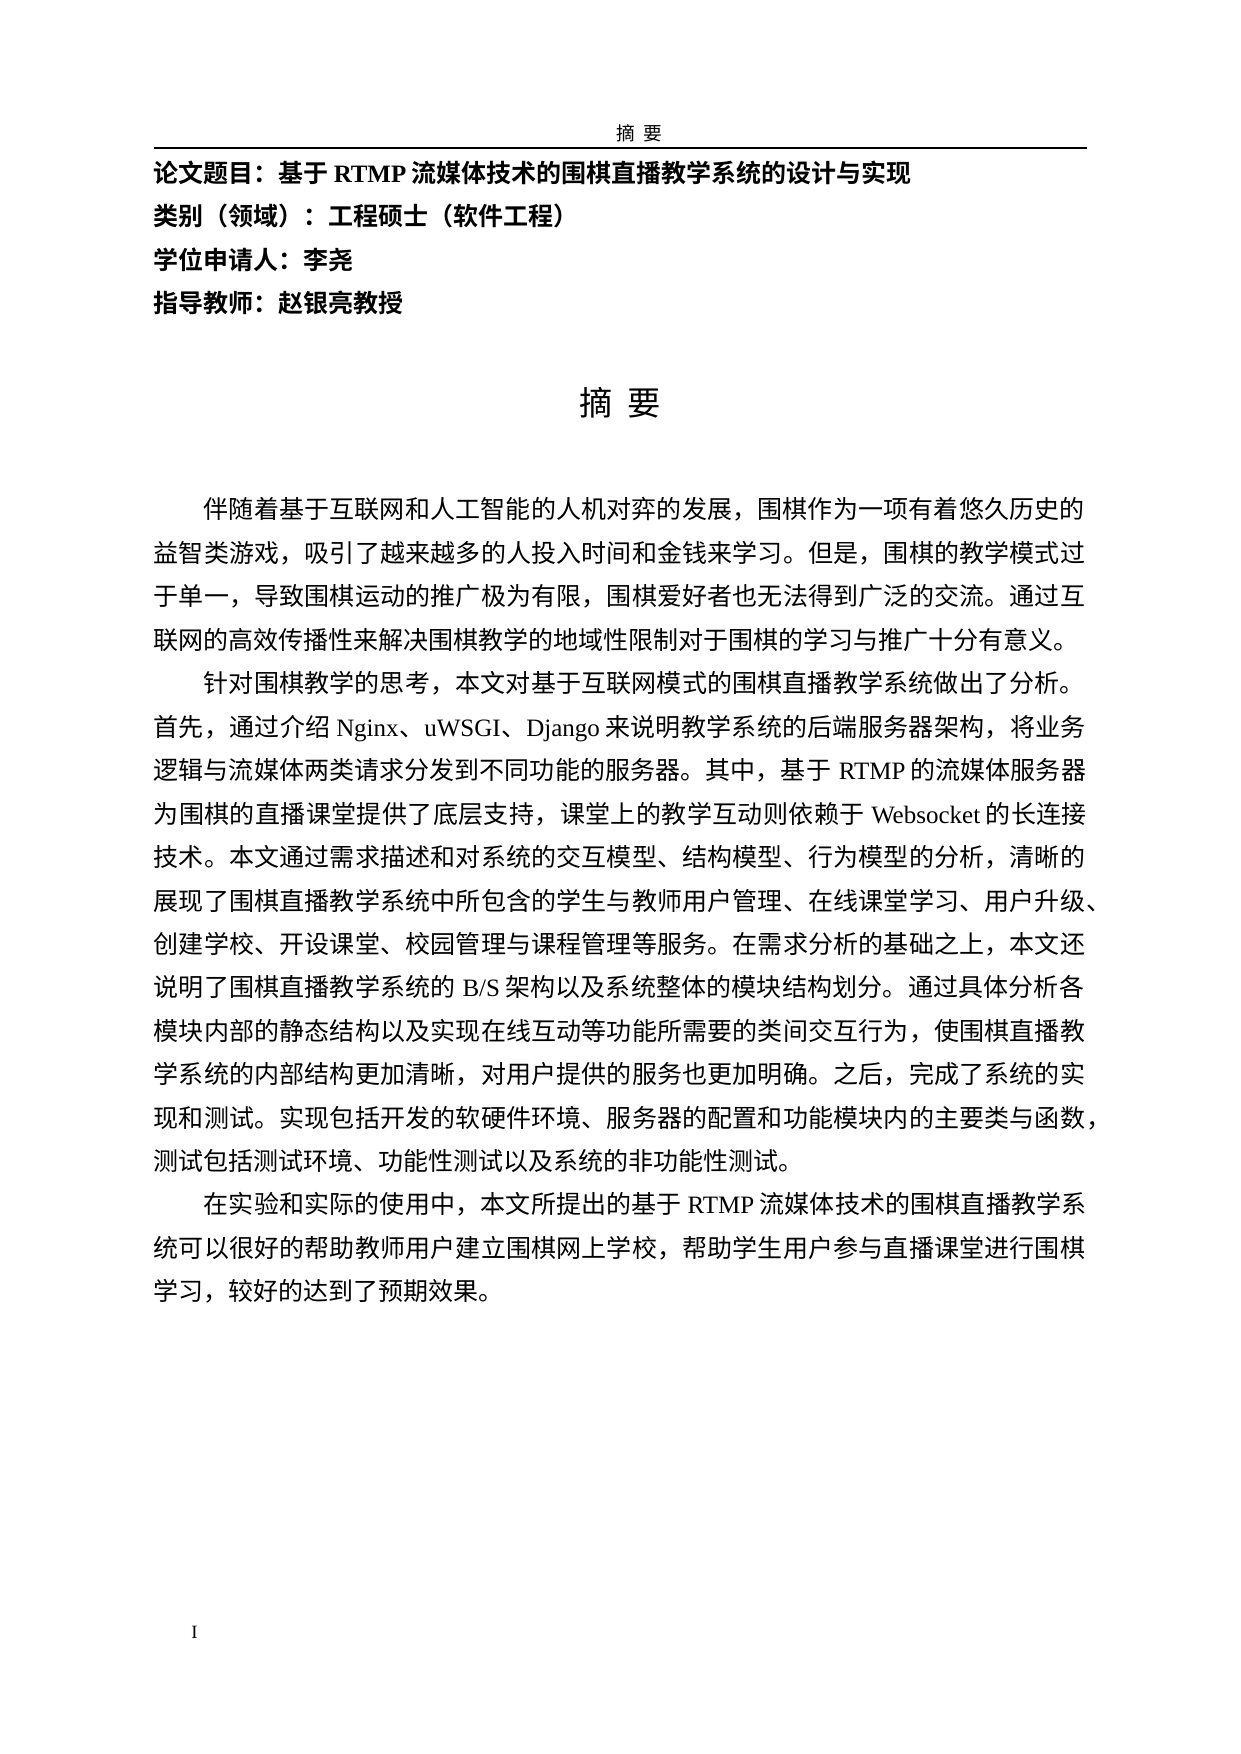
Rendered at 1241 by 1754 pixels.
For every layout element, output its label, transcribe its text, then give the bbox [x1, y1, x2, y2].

text 论文题目：基于RTMP流媒体技术的围棋直播教学系统的设计与实现 [153, 153, 1087, 189]
text 针对围棋教学的思考，本文对基于互联网模式的围棋直播教学系统做出了分析。首先，通过介绍Nginx、uWSGI、Django来说明教学系统的后端服务器架构，将业务逻辑与流媒体两类请求分发到不同功能的服务器。其中，基于RTMP的流媒体服务器为围棋的直播课堂提供了底层支持，课堂上的教学互动则依赖于Websocket的长连接技术。本文通过需求描述和对系统的交互模型、结构模型、行为模型的分析，清晰的展现了围棋直播教学系统中所包含的学生与教师用户管理、在线课堂学习、用户升级、创建学校、开设课堂、校园管理与课程管理等服务。在需求分析的基础之上，本文还说明了围棋直播教学系统的B/S架构以及系统整体的模块结构划分。通过具体分析各模块内部的静态结构以及实现在线互动等功能所需要的类间交互行为，使围棋直播教学系统的内部结构更加清晰，对用户提供的服务也更加明确。之后，完成了系统的实现和测试。实现包括开发的软硬件环境、服务器的配置和功能模块内的主要类与函数，测试包括测试环境、功能性测试以及系统的非功能性测试。 [153, 664, 1087, 1178]
text 类别（领域）：工程硕士（软件工程） [153, 197, 1087, 233]
text 伴随着基于互联网和人工智能的人机对弈的发展，围棋作为一项有着悠久历史的益智类游戏，吸引了越来越多的人投入时间和金钱来学习。但是，围棋的教学模式过于单一，导致围棋运动的推广极为有限，围棋爱好者也无法得到广泛的交流。通过互联网的高效传播性来解决围棋教学的地域性限制对于围棋的学习与推广十分有意义。 [153, 490, 1087, 657]
text 学位申请人：李尧 [153, 240, 1087, 276]
text 摘 要 [153, 377, 1087, 425]
text 在实验和实际的使用中，本文所提出的基于RTMP流媒体技术的围棋直播教学系统可以很好的帮助教师用户建立围棋网上学校，帮助学生用户参与直播课堂进行围棋学习，较好的达到了预期效果。 [153, 1185, 1087, 1308]
text 指导教师：赵银亮教授 [153, 283, 1087, 320]
